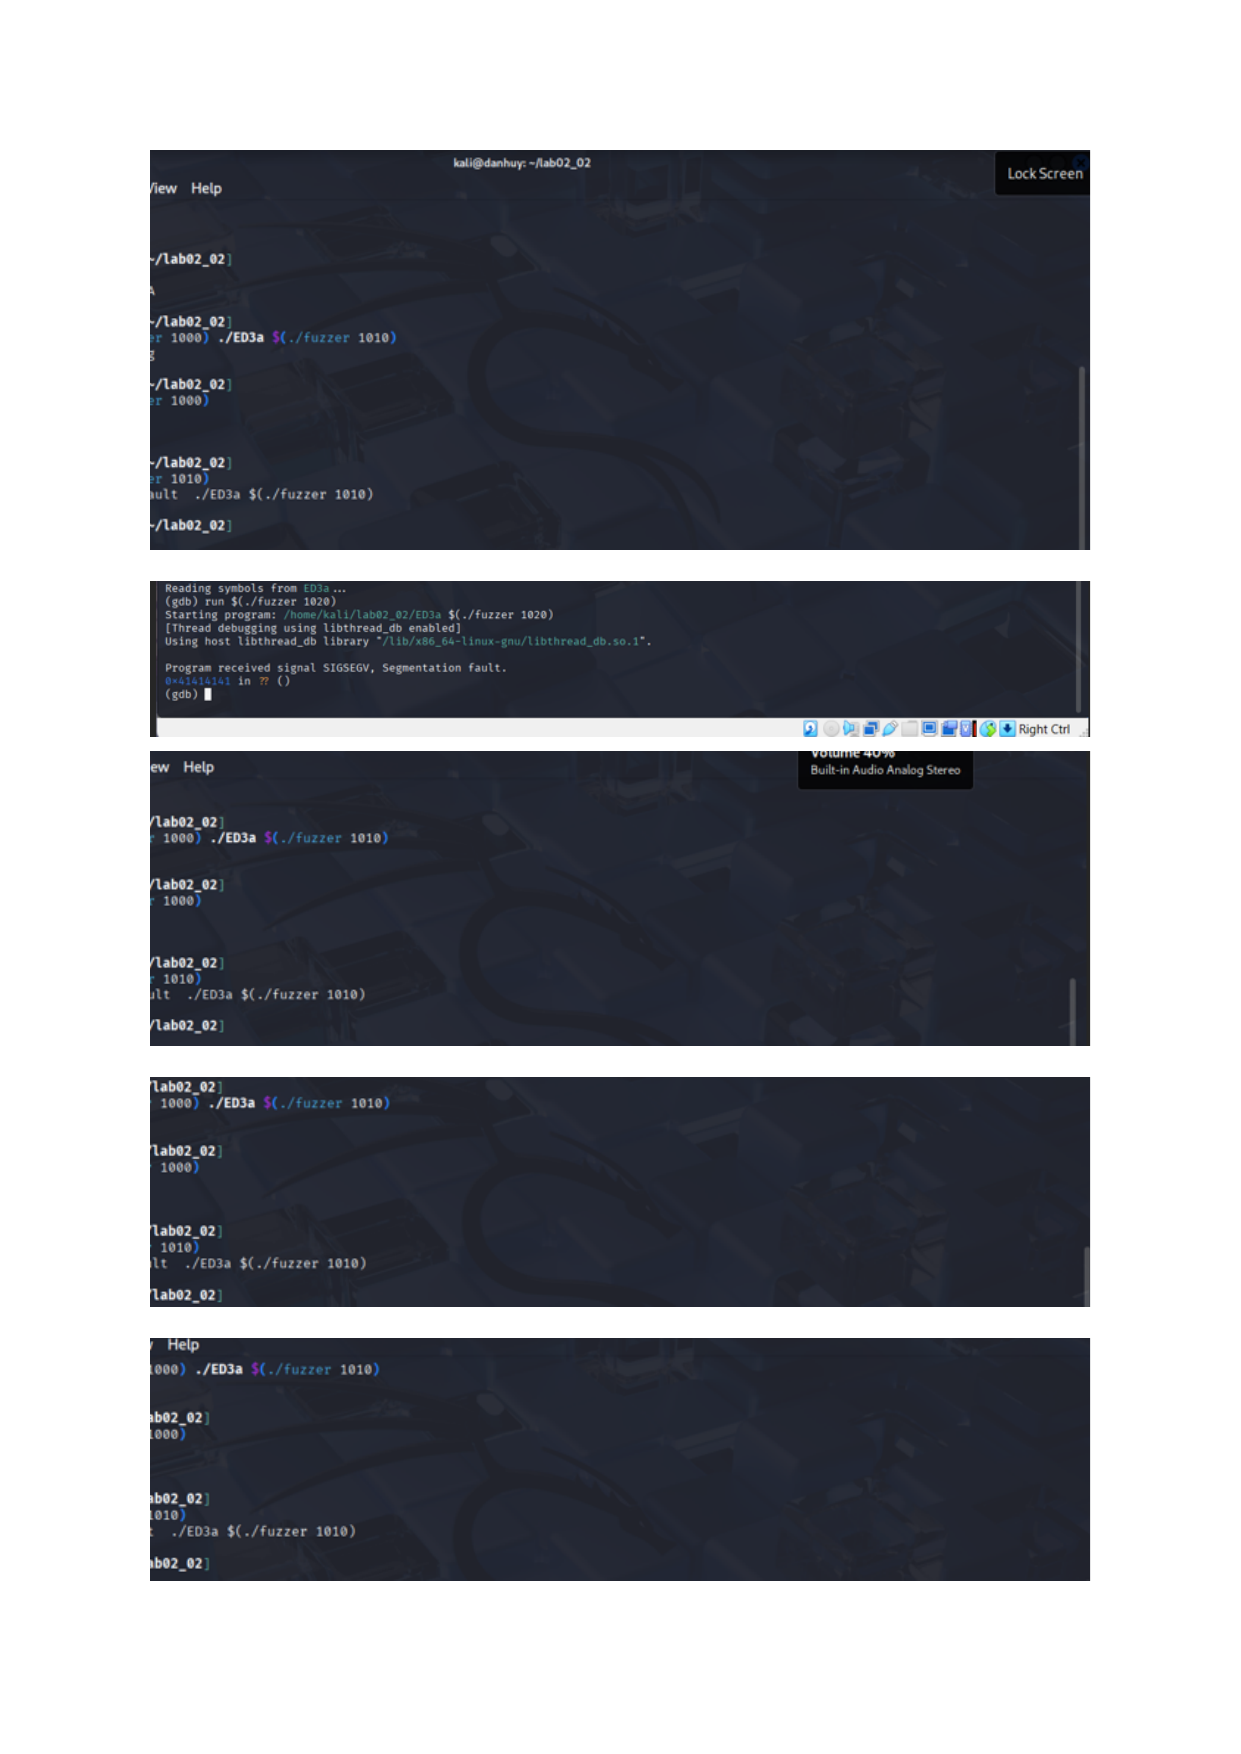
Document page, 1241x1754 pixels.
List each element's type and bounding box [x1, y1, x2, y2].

picture [150, 1077, 1091, 1307]
picture [150, 150, 1091, 550]
picture [150, 751, 1091, 1046]
picture [150, 1338, 1091, 1581]
picture [150, 581, 1091, 737]
